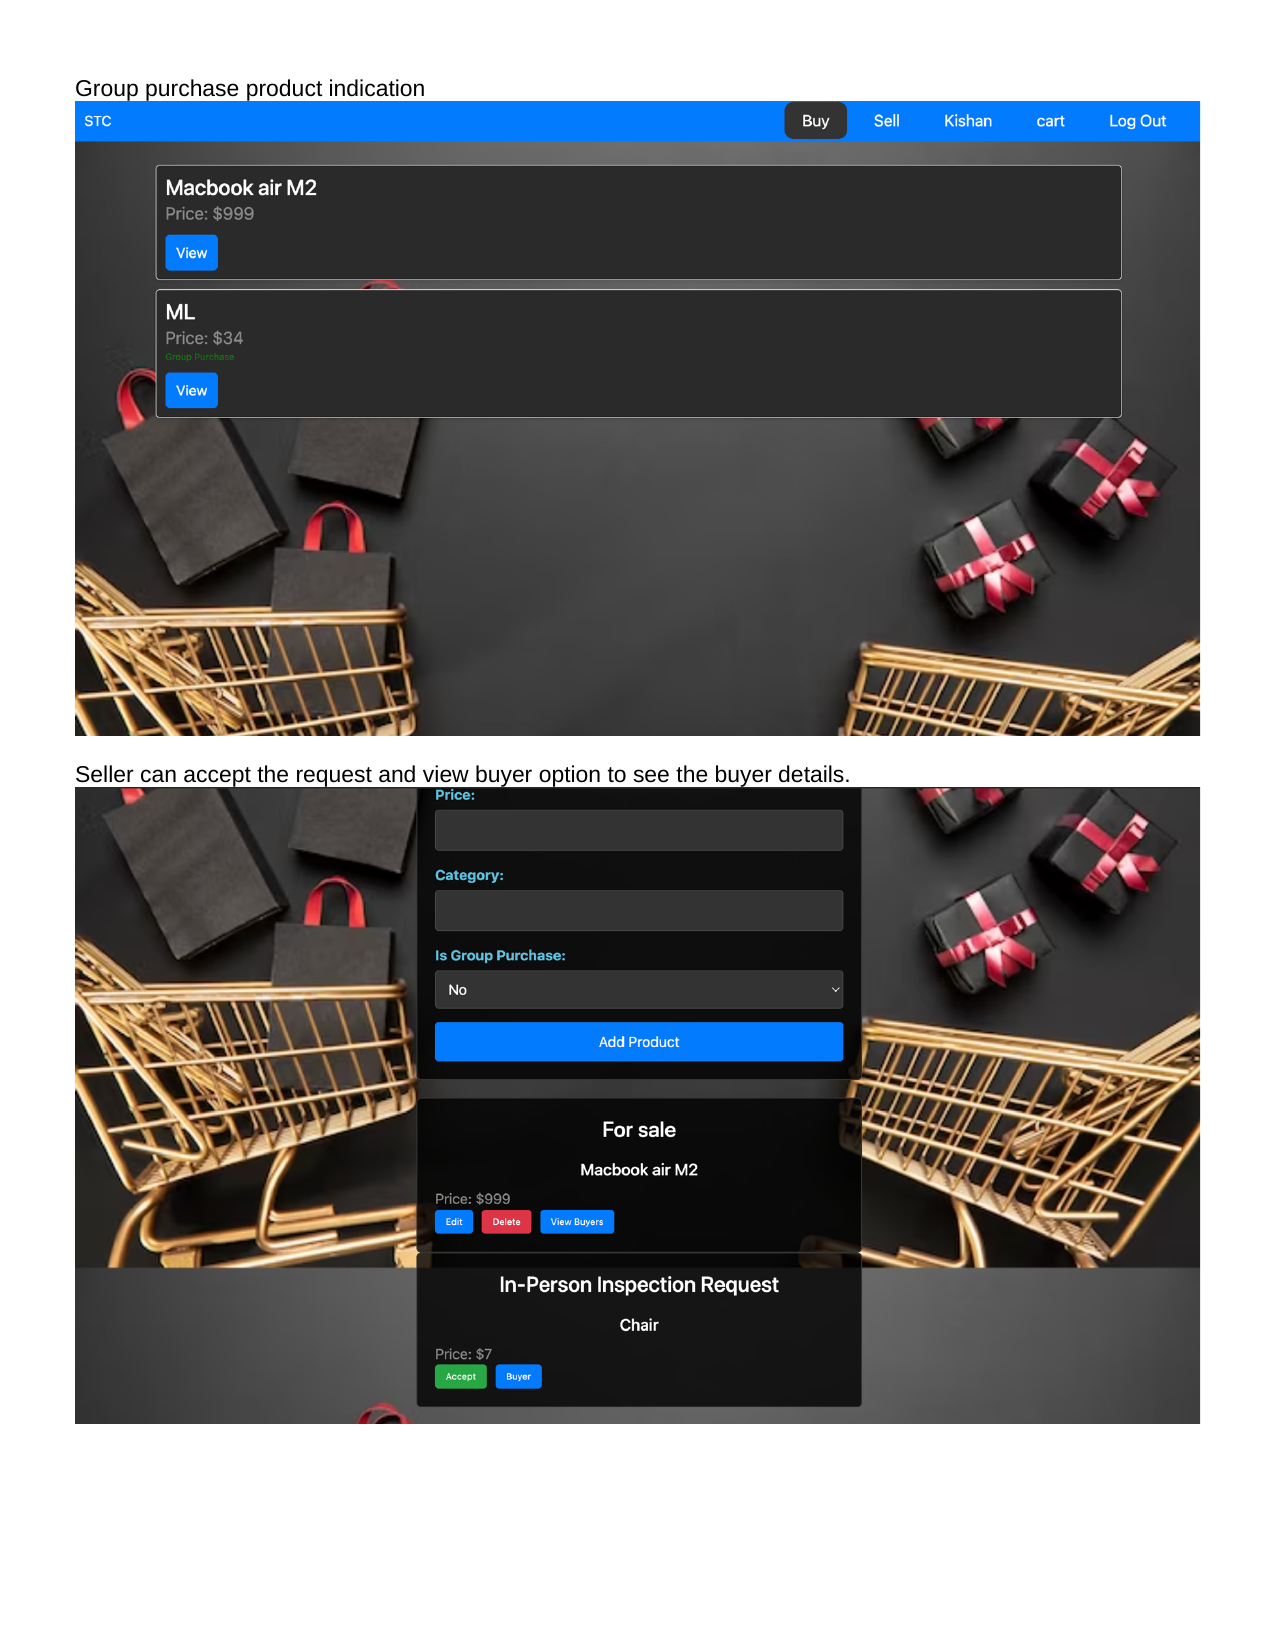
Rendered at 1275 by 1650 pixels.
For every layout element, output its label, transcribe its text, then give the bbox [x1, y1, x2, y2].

picture [75, 101, 1200, 736]
text Seller can accept the request and view buyer option to see the buyer details. [75, 761, 1200, 787]
picture [75, 787, 1200, 1424]
text Group purchase product indication [75, 75, 1200, 101]
